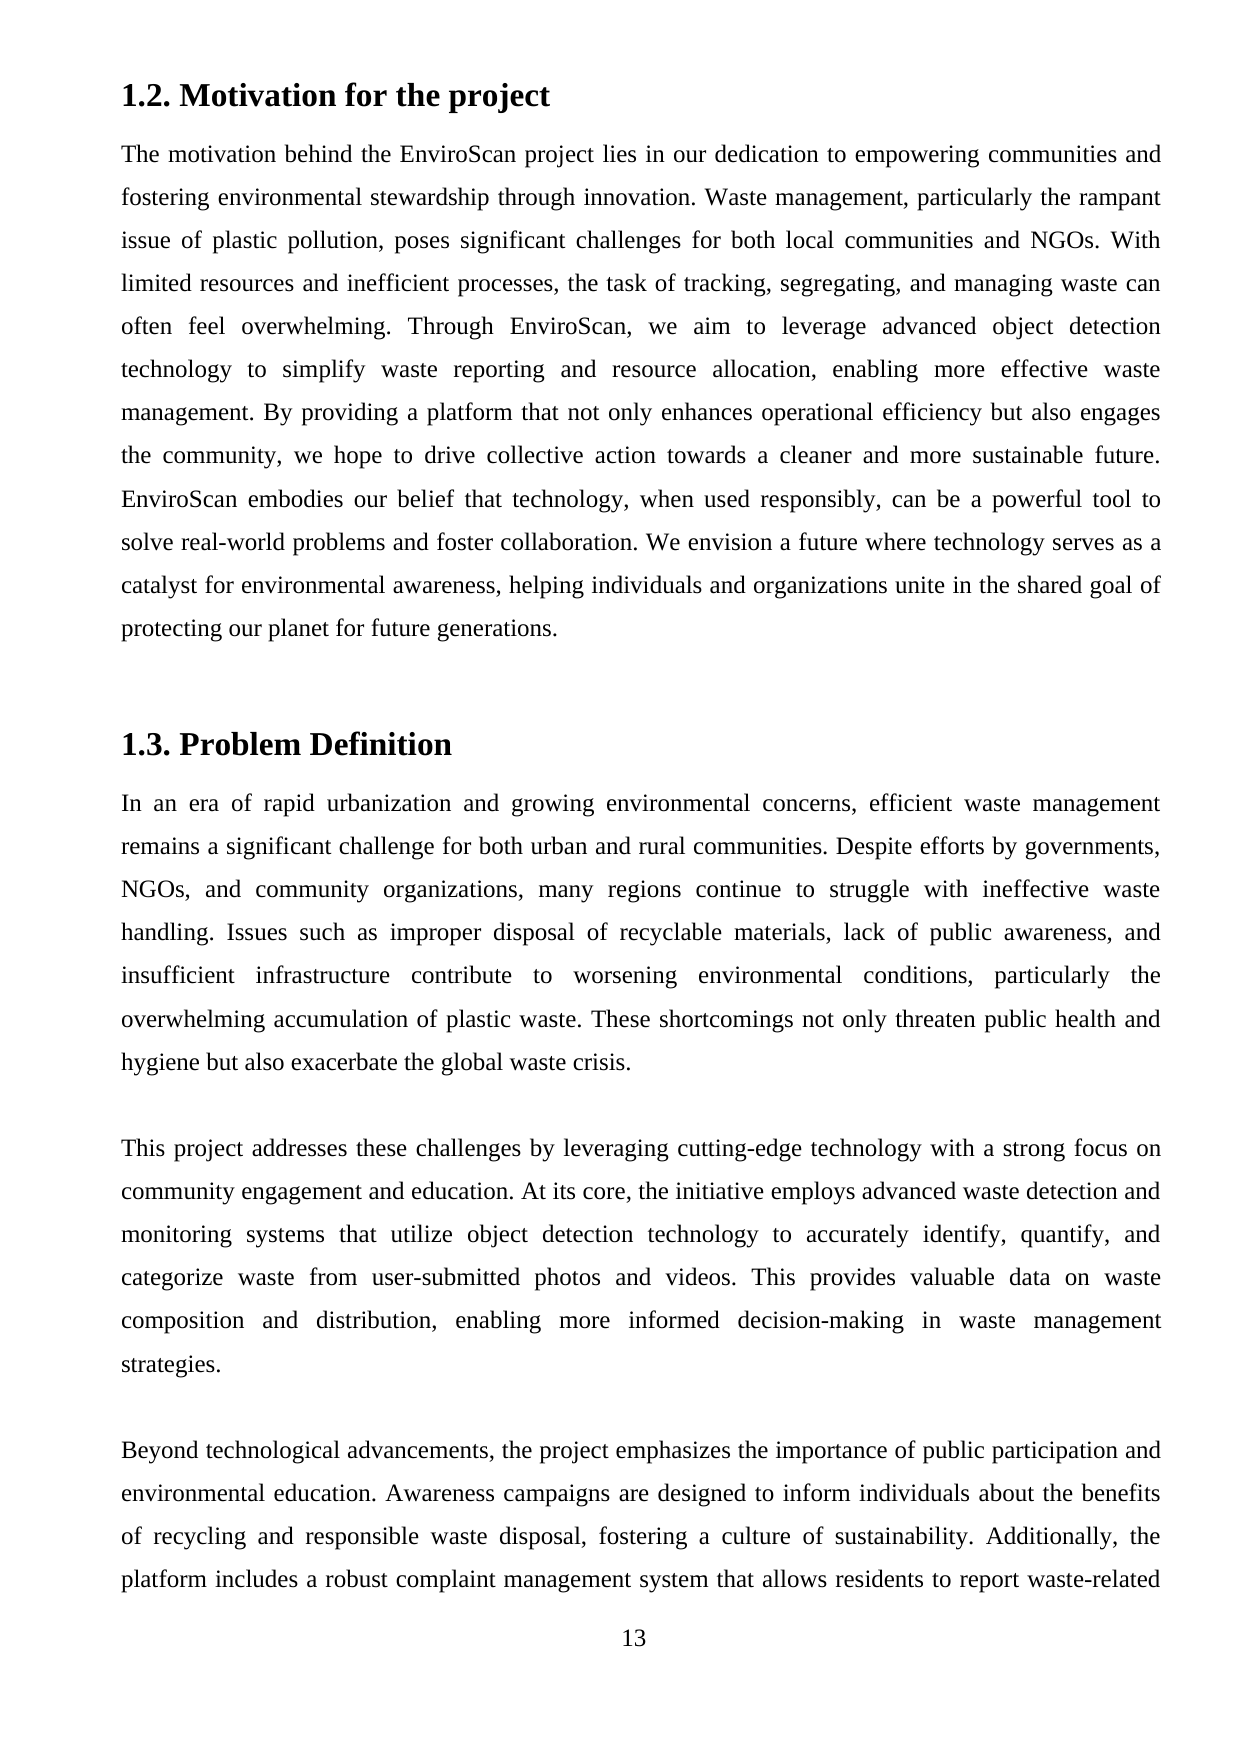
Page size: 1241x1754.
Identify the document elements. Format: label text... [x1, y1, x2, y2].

subtitle 1.3. Problem Definition [121, 724, 1162, 763]
subtitle 1.2. Motivation for the project [121, 75, 1162, 113]
text This project addresses these challenges by leveraging cutting-edge technology with a strong focus on community engagement and education. At its core, the initiative employs advanced waste detection and monitoring systems that utilize object detection technology to accurately identify, quantify, and categorize waste from user-submitted photos and videos. This provides valuable data on waste composition and distribution, enabling more informed decision-making in waste management strategies. [121, 1133, 1162, 1377]
text In an era of rapid urbanization and growing environmental concerns, efficient waste management remains a significant challenge for both urban and rural communities. Despite efforts by governments, NGOs, and community organizations, many regions continue to struggle with ineffective waste handling. Issues such as improper disposal of recyclable materials, lack of public awareness, and insufficient infrastructure contribute to worsening environmental conditions, particularly the overwhelming accumulation of plastic waste. These shortcomings not only threaten public health and hygiene but also exacerbate the global waste crisis. [121, 788, 1162, 1076]
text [121, 1435, 1162, 1593]
text The motivation behind the EnviroScan project lies in our dedication to empowering communities and fostering environmental stewardship through innovation. Waste management, particularly the rampant issue of plastic pollution, poses significant challenges for both local communities and NGOs. With limited resources and inefficient processes, the task of tracking, segregating, and managing waste can often feel overwhelming. Through EnviroScan, we aim to leverage advanced object detection technology to simplify waste reporting and resource allocation, enabling more effective waste management. By providing a platform that not only enhances operational efficiency but also engages the community, we hope to drive collective action towards a cleaner and more sustainable future. EnviroScan embodies our belief that technology, when used responsibly, can be a powerful tool to solve real-world problems and foster collaboration. We envision a future where technology serves as a catalyst for environmental awareness, helping individuals and organizations unite in the shared goal of protecting our planet for future generations. [121, 139, 1162, 642]
